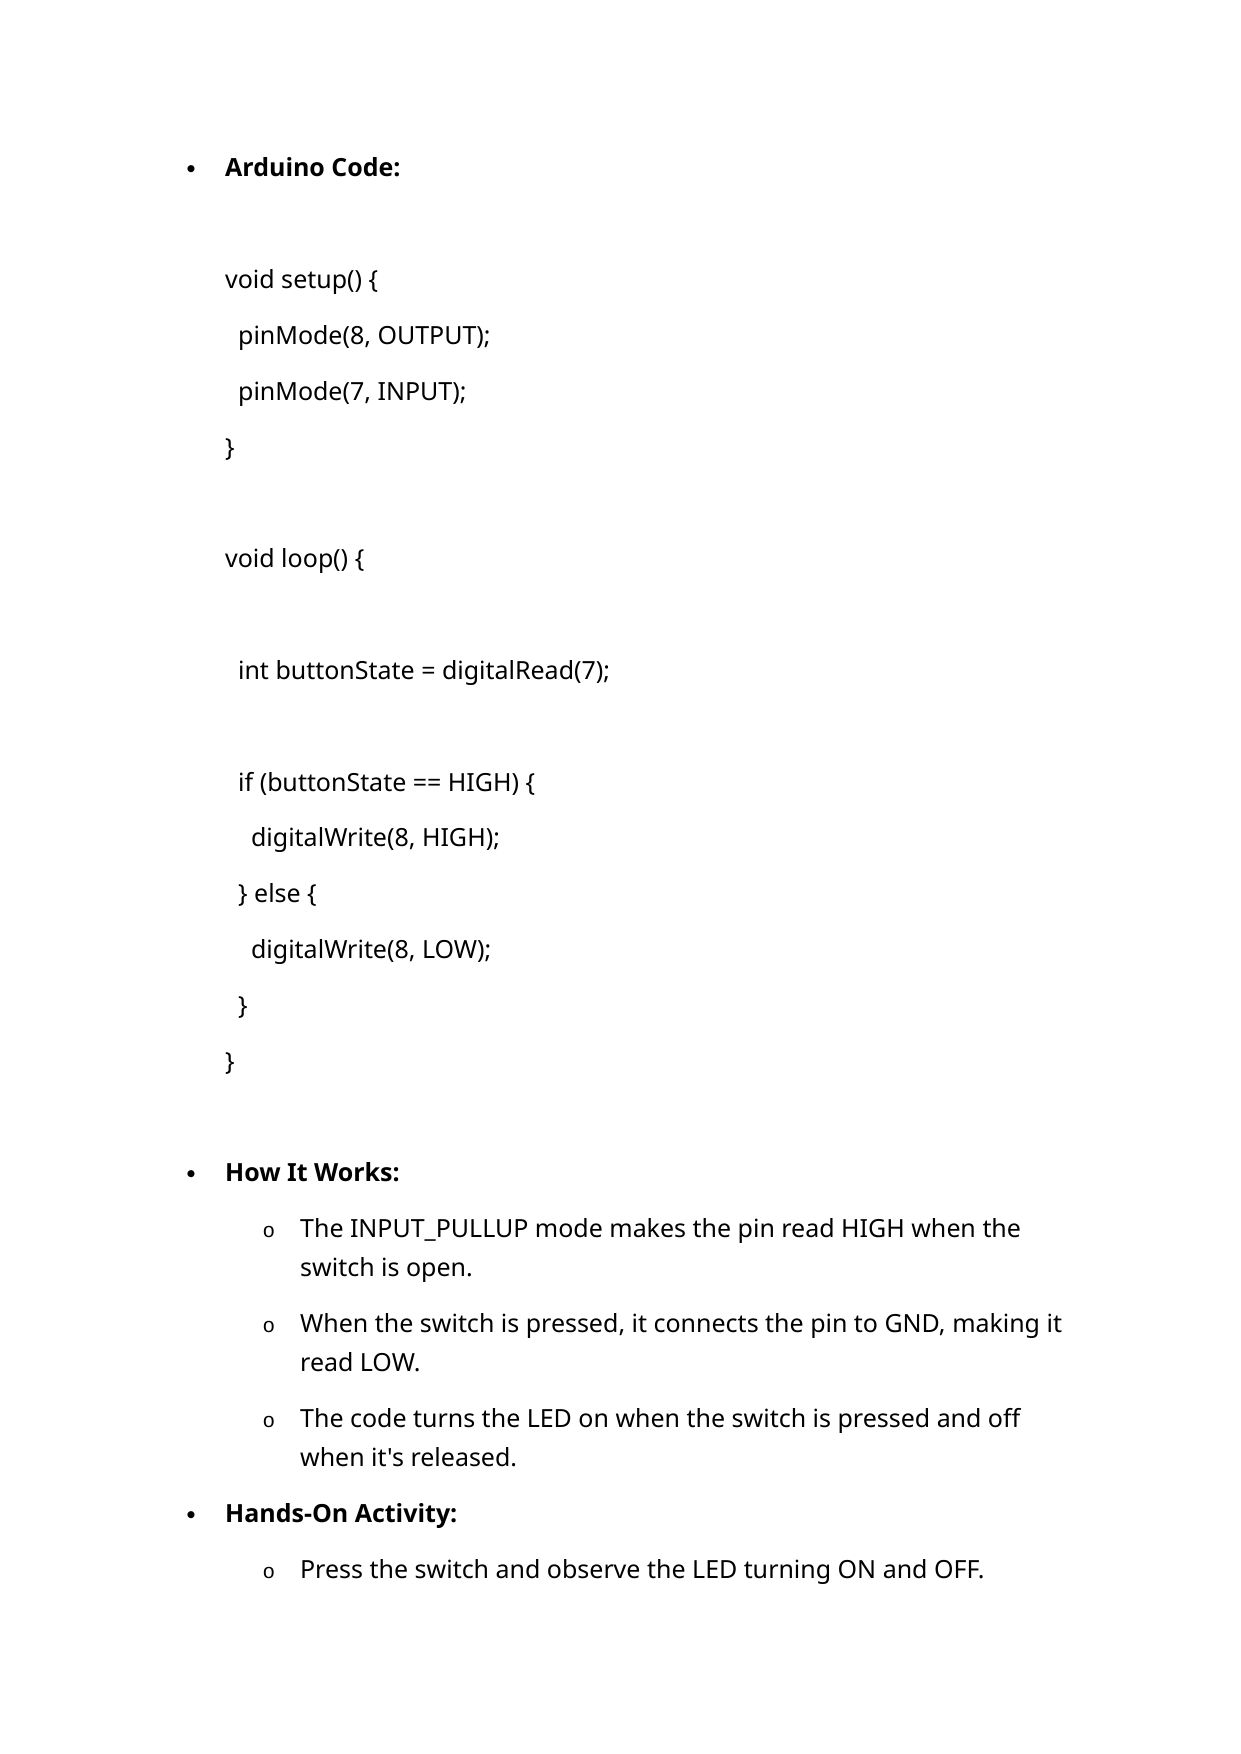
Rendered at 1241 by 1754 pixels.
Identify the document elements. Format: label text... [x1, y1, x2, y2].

text void loop() { [225, 541, 1090, 575]
list How It Works: [187, 1155, 1090, 1189]
list Hands-On Activity: [187, 1496, 1090, 1530]
list Press the switch and observe the LED turning ON and OFF. [262, 1552, 1090, 1586]
text digitalWrite(8, HIGH); [225, 820, 1090, 854]
text } else { [225, 876, 1090, 910]
text int buttonState = digitalRead(7); [225, 652, 1090, 687]
list The code turns the LED on when the switch is pressed and off when it's released. [262, 1401, 1090, 1474]
text digitalWrite(8, LOW); [225, 932, 1090, 966]
list The INPUT_PULLUP mode makes the pin read HIGH when the switch is open. [262, 1211, 1090, 1284]
list Arduino Code: [187, 150, 1090, 184]
text pinMode(8, OUTPUT); [225, 317, 1090, 352]
text } [225, 429, 1090, 463]
text pinMode(7, INPUT); [225, 373, 1090, 407]
text if (buttonState == HIGH) { [225, 764, 1090, 798]
list When the switch is pressed, it connects the pin to GND, making it read LOW. [262, 1306, 1090, 1379]
text void setup() { [225, 262, 1090, 296]
text } [225, 987, 1090, 1022]
text } [225, 1043, 1090, 1077]
